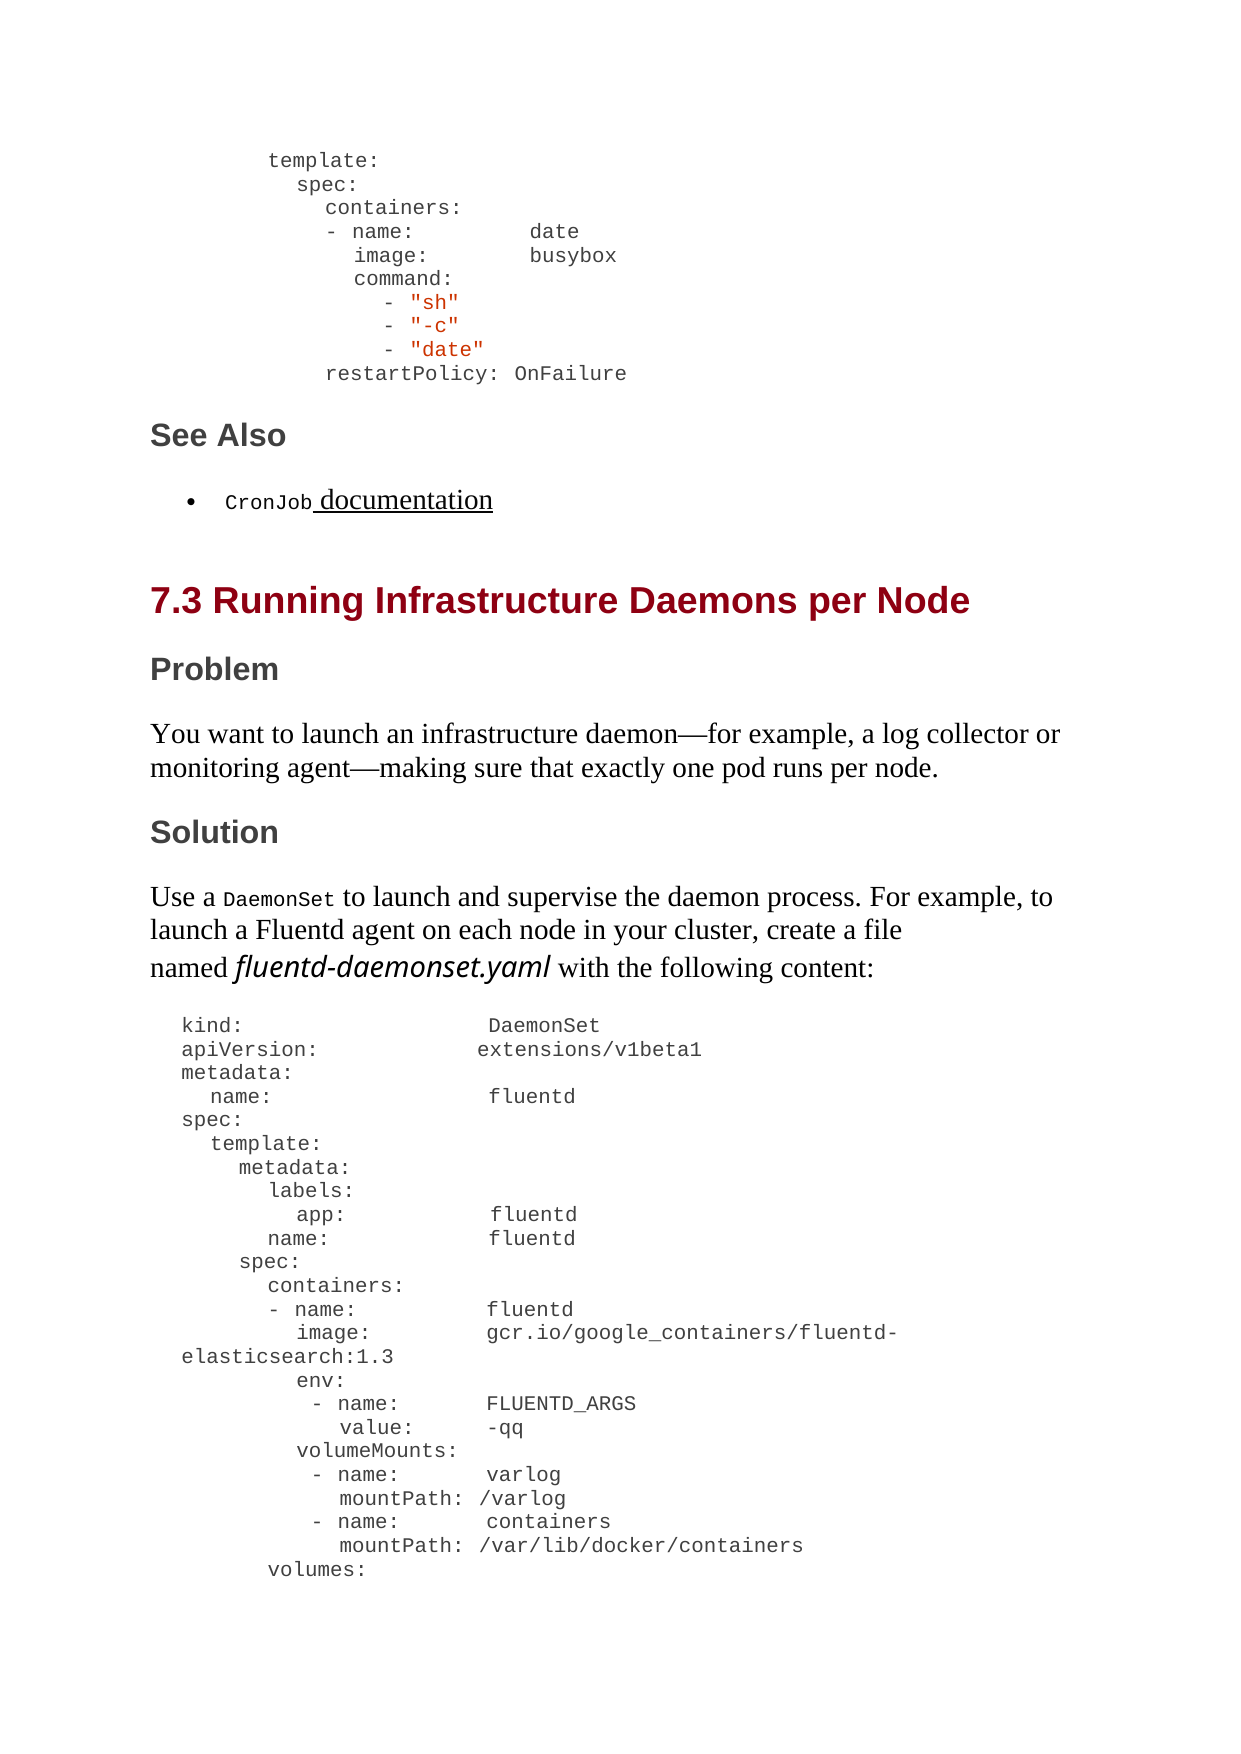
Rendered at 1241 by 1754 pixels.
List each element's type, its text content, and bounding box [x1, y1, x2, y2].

text image: gcr.io/google_containers/fluentd-elasticsearch:1.3 [181, 1322, 1090, 1369]
text - "-c" [181, 316, 1090, 339]
text - name: fluentd [181, 1299, 1090, 1322]
text restartPolicy: OnFailure [181, 363, 1090, 386]
text - name: containers [181, 1511, 1090, 1535]
text spec: [181, 174, 1090, 197]
text 7.3 Running Infrastructure Daemons per Node [150, 578, 1090, 621]
text Use a DaemonSet to launch and supervise the daemon process. For example, to launch a Fluentd agent on each node in your cluster, create a file named fluentd-daemonset.yaml with the following content: [150, 879, 1090, 986]
text - name: FLUENTD_ARGS [181, 1393, 1090, 1417]
text template: [181, 150, 1090, 174]
text spec: [181, 1109, 1090, 1133]
text env: [181, 1369, 1090, 1393]
text containers: [181, 197, 1090, 221]
list CronJob documentation [187, 482, 1090, 515]
text command: [181, 268, 1090, 292]
text See Also [150, 416, 1090, 453]
text kind: DaemonSet [181, 1015, 1090, 1038]
text containers: [181, 1275, 1090, 1299]
text - "sh" [181, 292, 1090, 316]
text value: -qq [181, 1417, 1090, 1441]
text image: busybox [181, 244, 1090, 268]
text name: fluentd [181, 1086, 1090, 1109]
text mountPath: /var/lib/docker/containers [181, 1535, 1090, 1559]
text Problem [150, 650, 1090, 687]
text - name: date [181, 221, 1090, 244]
text - name: varlog [181, 1464, 1090, 1488]
text app: fluentd [181, 1204, 1090, 1228]
text - "date" [181, 339, 1090, 363]
text Solution [150, 813, 1090, 850]
text You want to launch an infrastructure daemon—for example, a log collector or monitoring agent—making sure that exactly one pod runs per node. [150, 716, 1090, 783]
text name: fluentd [181, 1228, 1090, 1251]
text metadata: [181, 1062, 1090, 1086]
text apiVersion: extensions/v1beta1 [181, 1038, 1090, 1062]
text mountPath: /varlog [181, 1488, 1090, 1511]
text volumes: [181, 1559, 1090, 1582]
text spec: [181, 1251, 1090, 1275]
text volumeMounts: [181, 1441, 1090, 1464]
text metadata: [181, 1157, 1090, 1180]
text template: [181, 1133, 1090, 1157]
text labels: [181, 1180, 1090, 1204]
